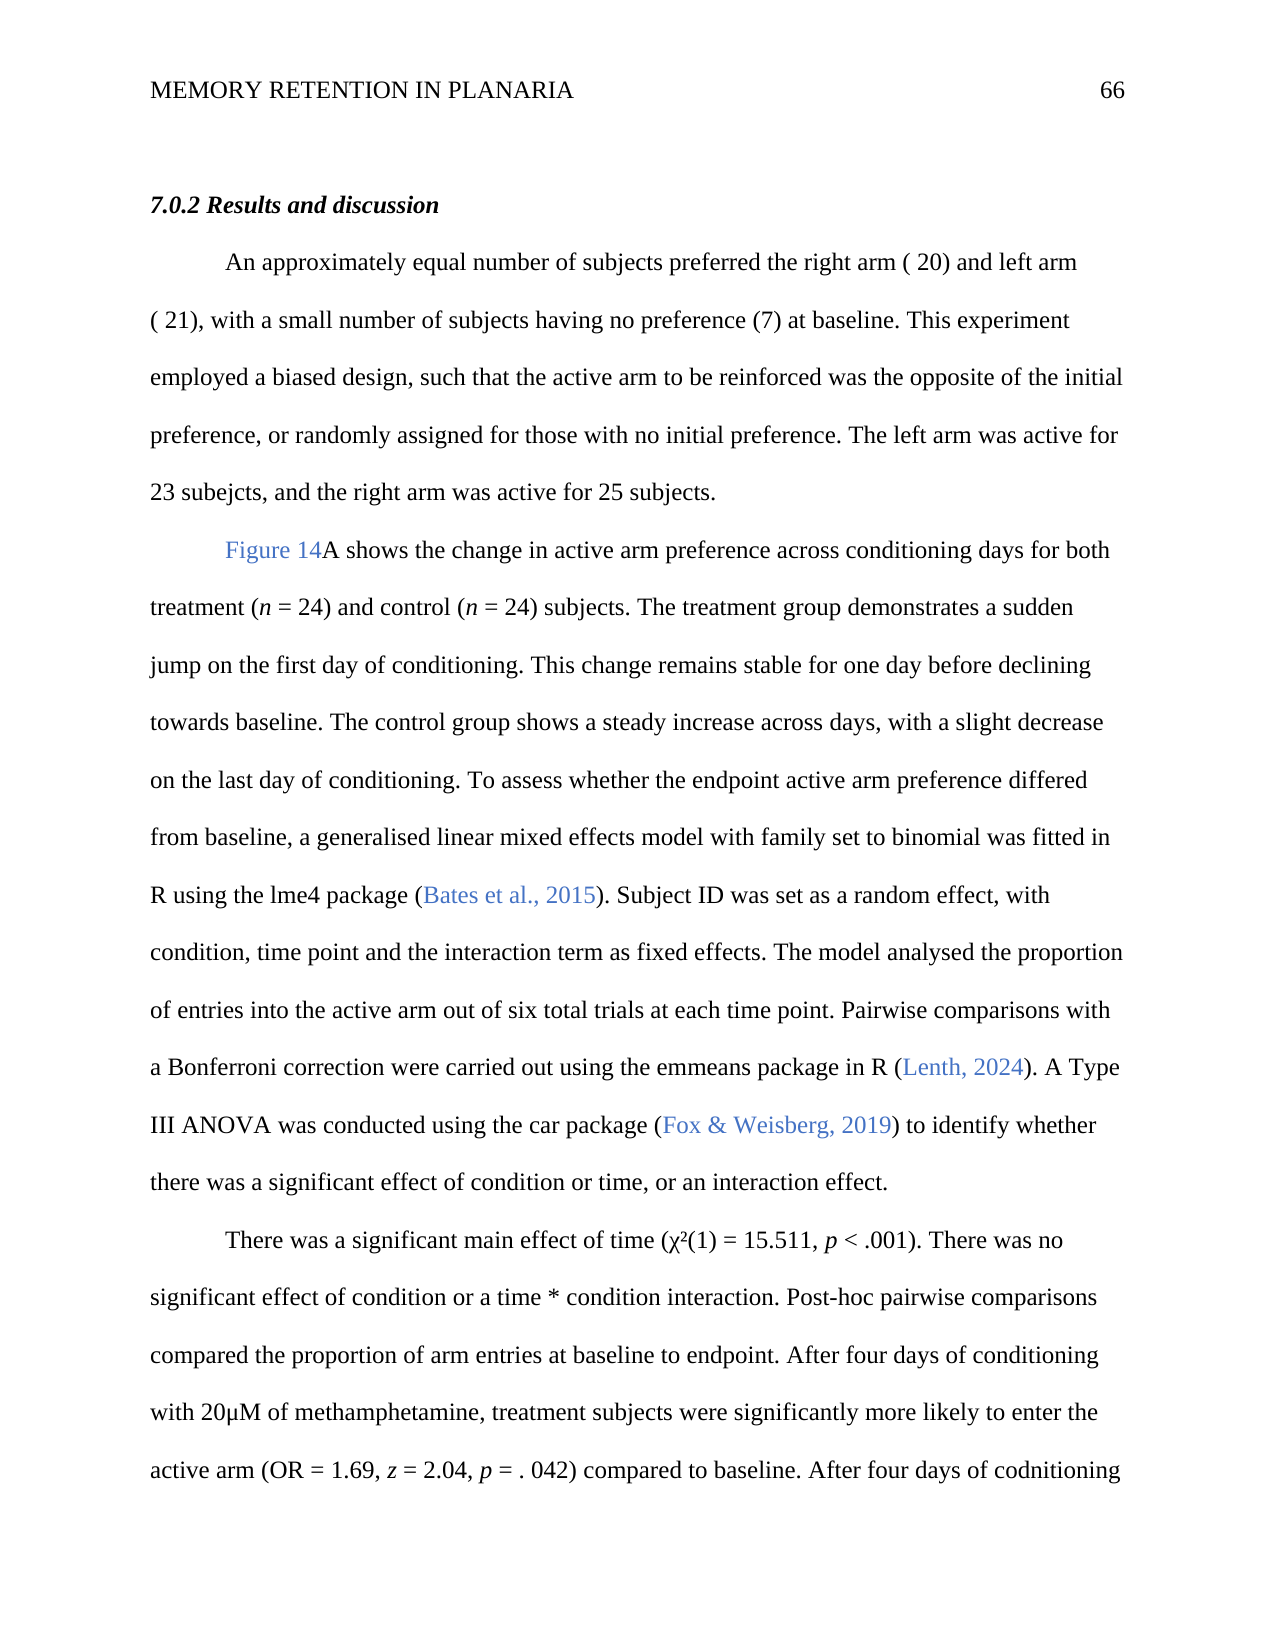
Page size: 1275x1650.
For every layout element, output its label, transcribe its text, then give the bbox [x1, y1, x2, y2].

text An approximately equal number of subjects preferred the right arm ( 20) and left arm ( 21), with a small number of subjects having no preference (7) at baseline. This experiment employed a biased design, such that the active arm to be reinforced was the opposite of the initial preference, or randomly assigned for those with no initial preference. The left arm was active for 23 subejcts, and the right arm was active for 25 subjects. [150, 247, 1125, 506]
subtitle 7.0.2 Results and discussion [150, 190, 1125, 219]
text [150, 1225, 1125, 1484]
text Figure 14A shows the change in active arm preference across conditioning days for both treatment (n = 24) and control (n = 24) subjects. The treatment group demonstrates a sudden jump on the first day of conditioning. This change remains stable for one day before declining towards baseline. The control group shows a steady increase across days, with a slight decrease on the last day of conditioning. To assess whether the endpoint active arm preference differed from baseline, a generalised linear mixed effects model with family set to binomial was fitted in R using the lme4 package (Bates et al., 2015). Subject ID was set as a random effect, with condition, time point and the interaction term as fixed effects. The model analysed the proportion of entries into the active arm out of six total trials at each time point. Pairwise comparisons with a Bonferroni correction were carried out using the emmeans package in R (Lenth, 2024). A Type III ANOVA was conducted using the car package (Fox & Weisberg, 2019) to identify whether there was a significant effect of condition or time, or an interaction effect. [150, 535, 1125, 1196]
